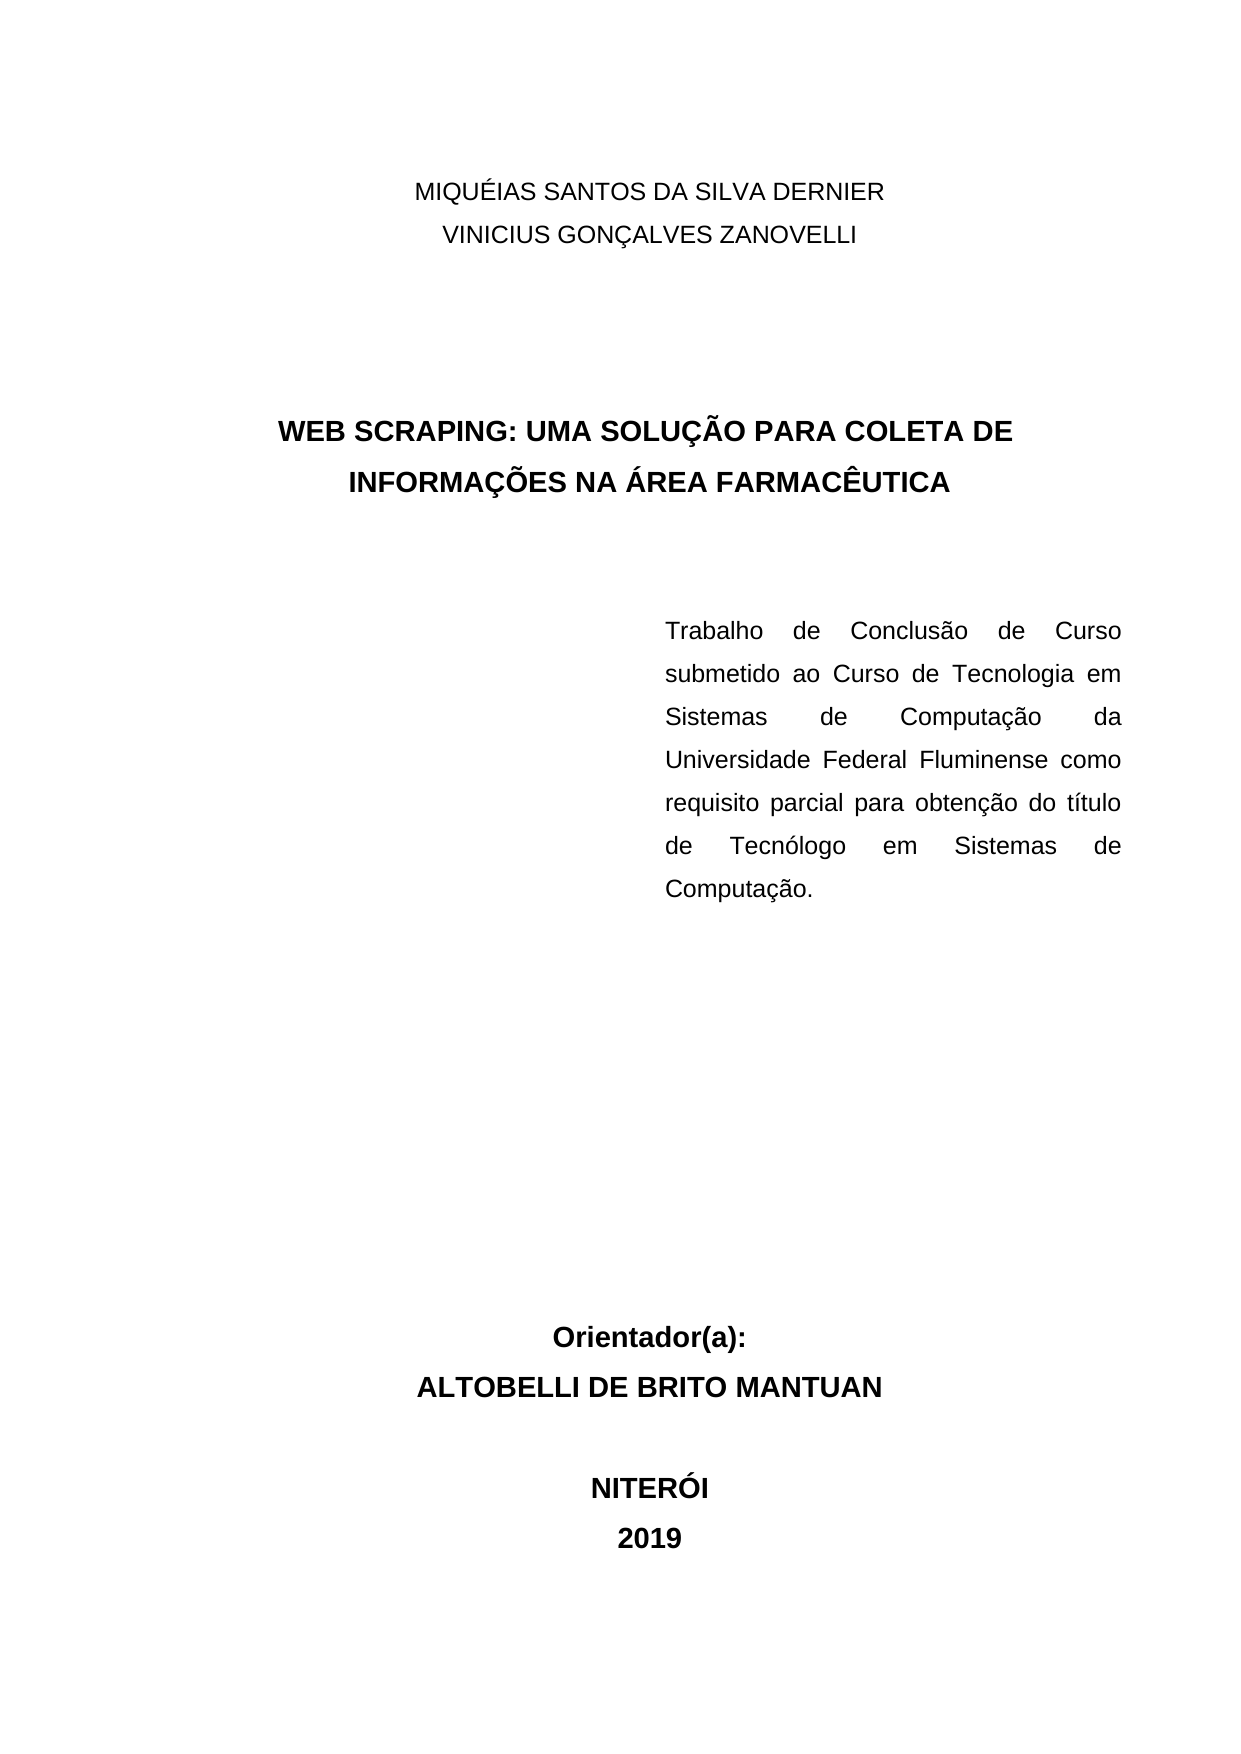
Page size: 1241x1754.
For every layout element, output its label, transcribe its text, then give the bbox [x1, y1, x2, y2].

text Orientador(a): [177, 1320, 1122, 1353]
text WEB SCRAPING: UMA SOLUÇÃO PARA COLETA DE INFORMAÇÕES NA ÁREA FARMACÊUTICA [177, 414, 1122, 498]
text NITERÓI [177, 1471, 1122, 1504]
text 2019 [177, 1521, 1122, 1555]
text ALTOBELLI DE BRITO MANTUAN [177, 1370, 1122, 1404]
text MIQUÉIAS SANTOS DA SILVA DERNIER VINICIUS GONÇALVES ZANOVELLI [177, 177, 1122, 249]
text Trabalho de Conclusão de Curso submetido ao Curso de Tecnologia em Sistemas de Computação da Universidade Federal Fluminense como requisito parcial para obtenção do título de Tecnólogo em Sistemas de Computação. [665, 616, 1122, 903]
